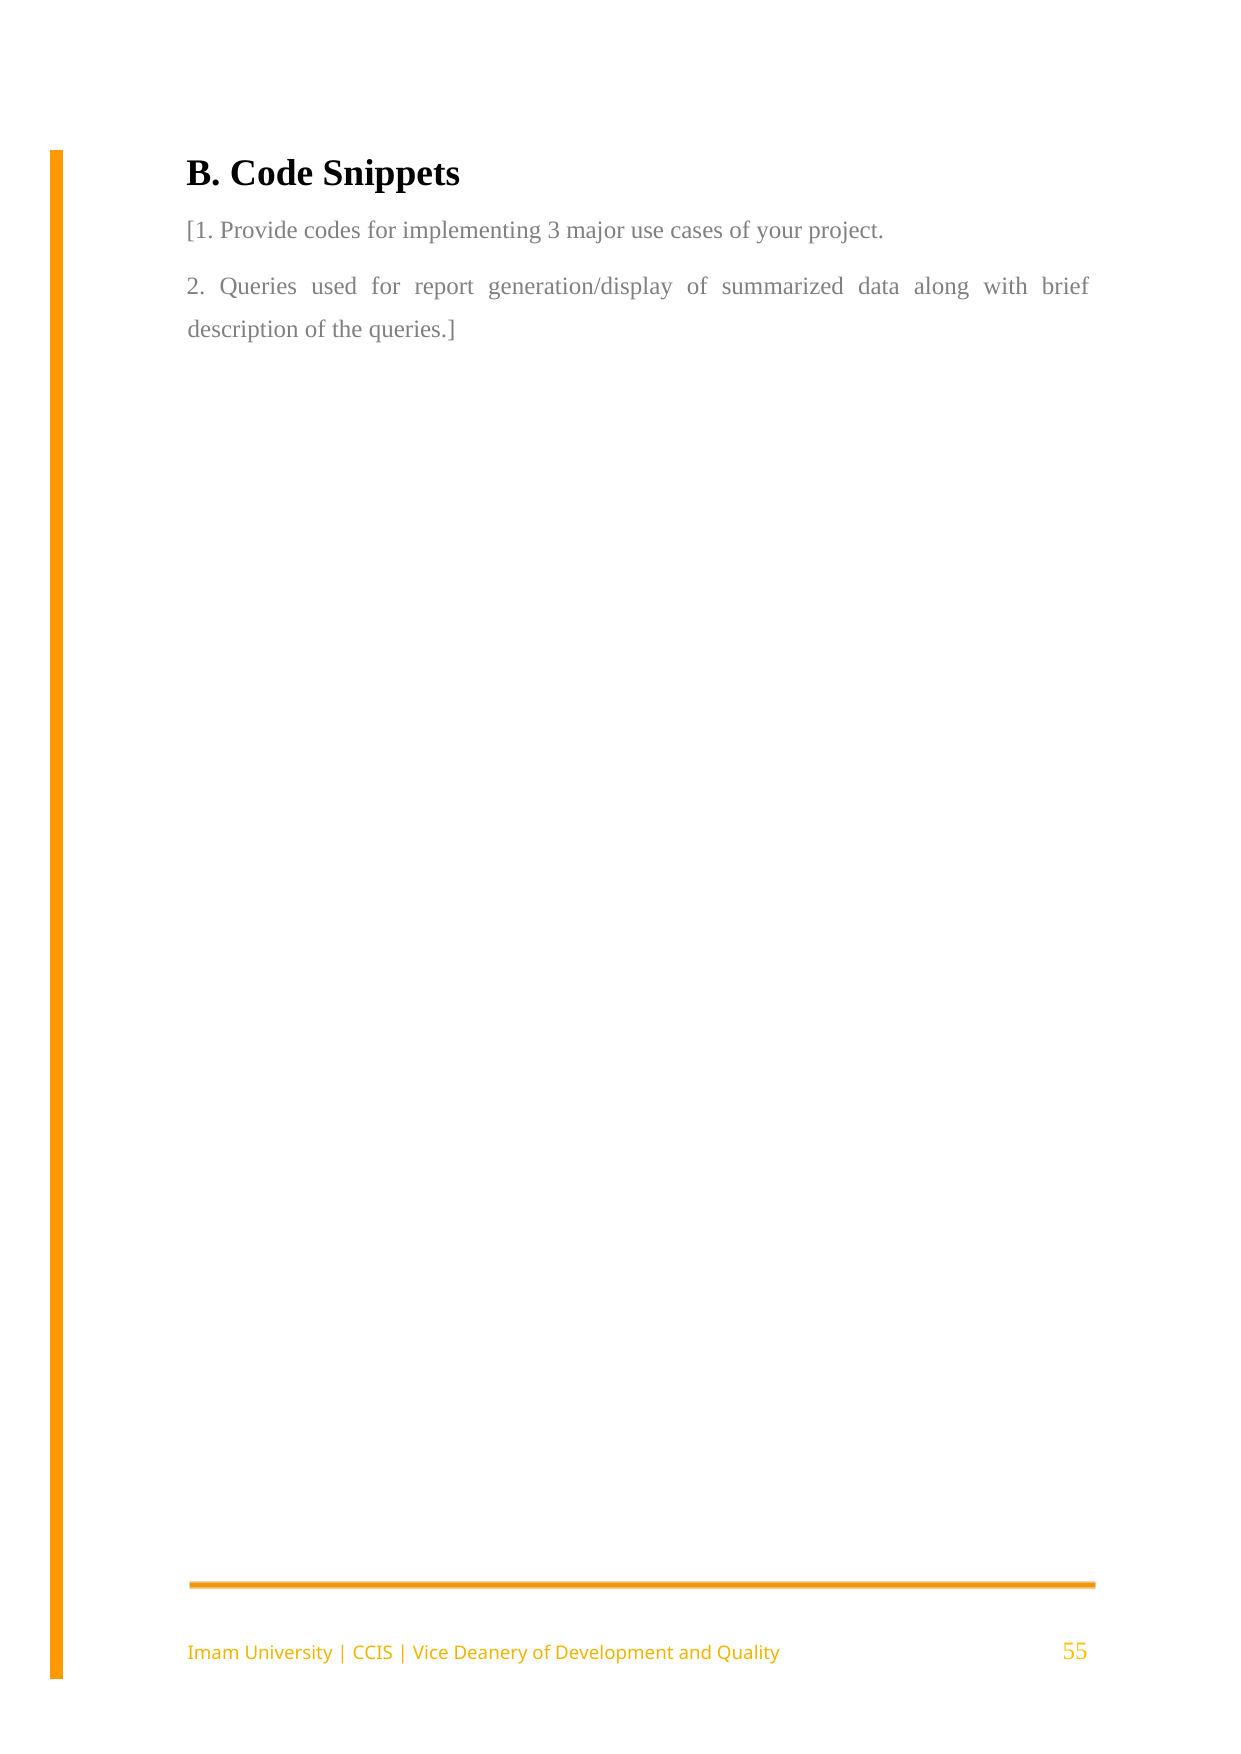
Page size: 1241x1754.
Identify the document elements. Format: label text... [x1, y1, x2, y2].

picture [187, 1580, 1100, 1589]
text [1. Provide codes for implementing 3 major use cases of your project. [186, 215, 1090, 244]
text 2. Queries used for report generation/display of summarized data along with brief description of the queries.] [186, 271, 1090, 343]
subtitle B. Code Snippets [186, 150, 1092, 193]
